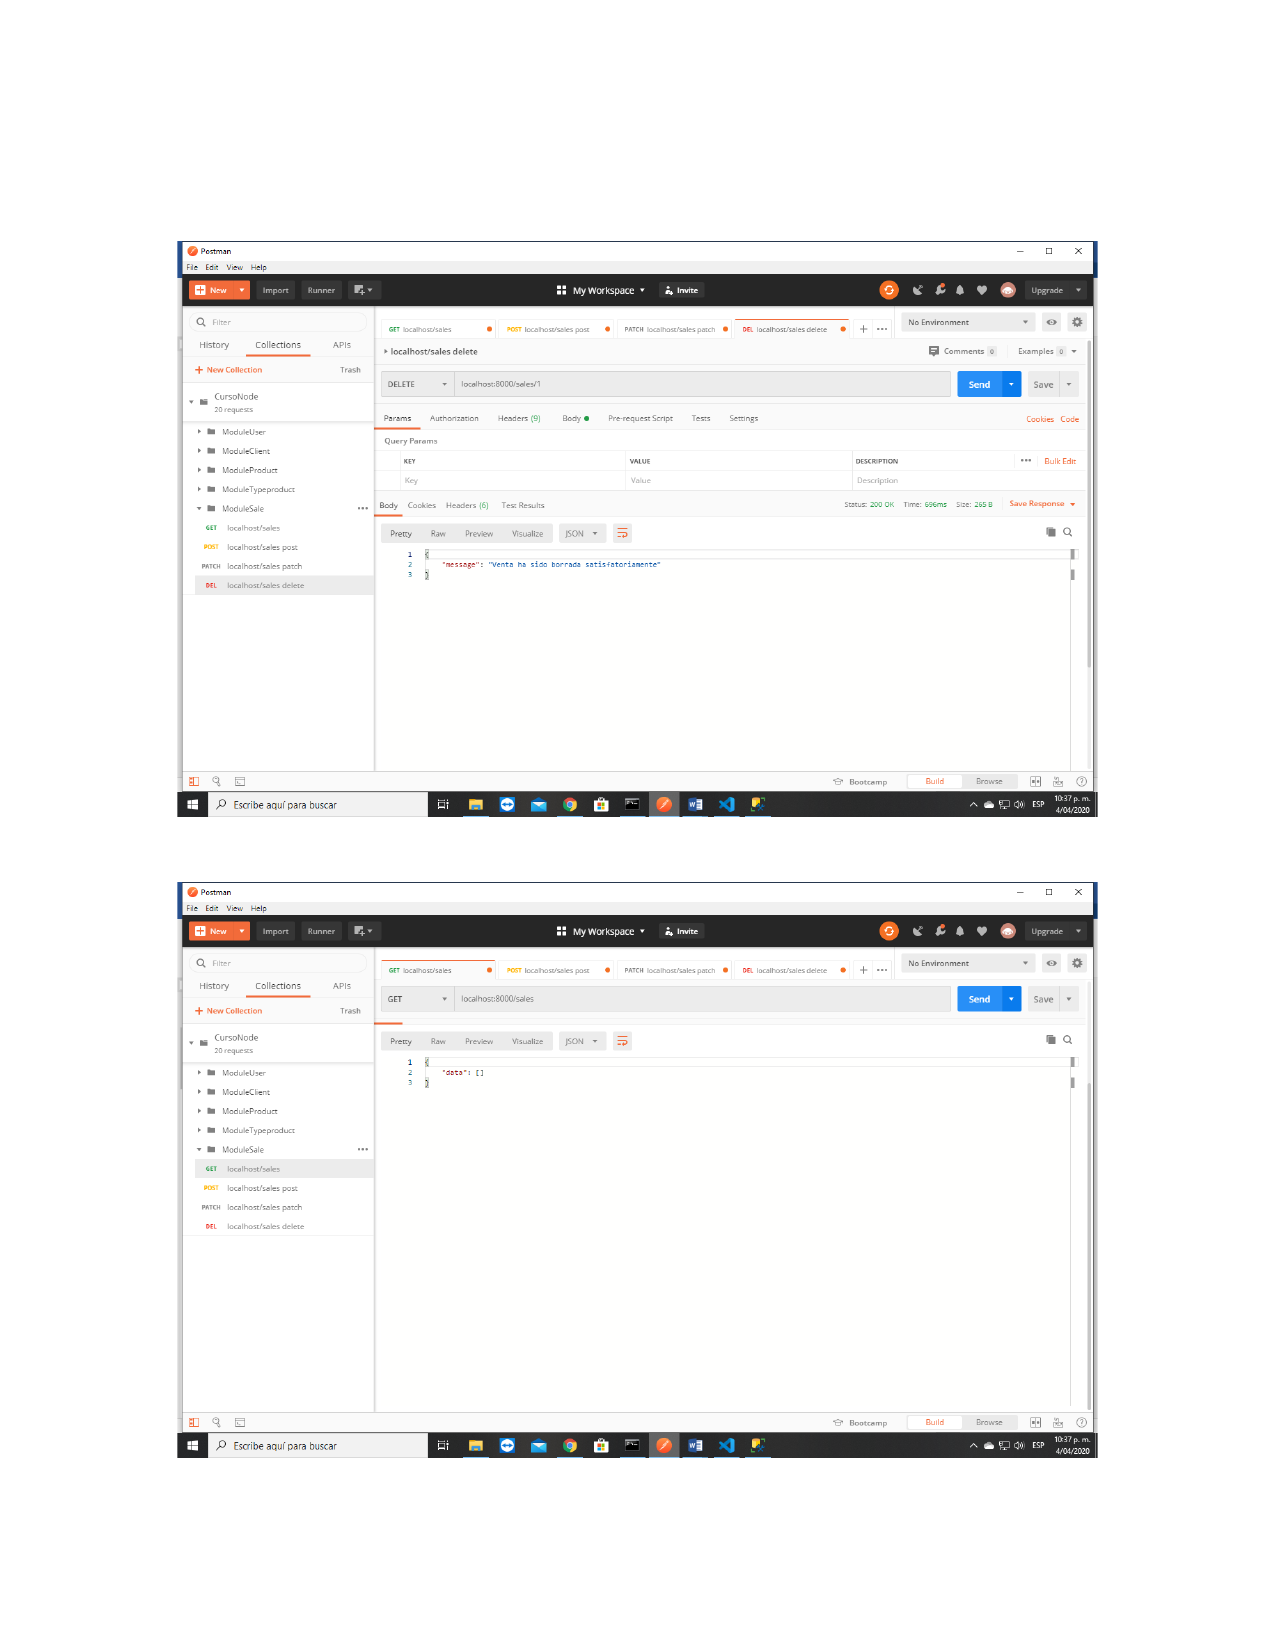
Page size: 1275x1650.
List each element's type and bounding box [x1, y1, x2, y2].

picture [177, 241, 1098, 817]
picture [177, 882, 1098, 1458]
